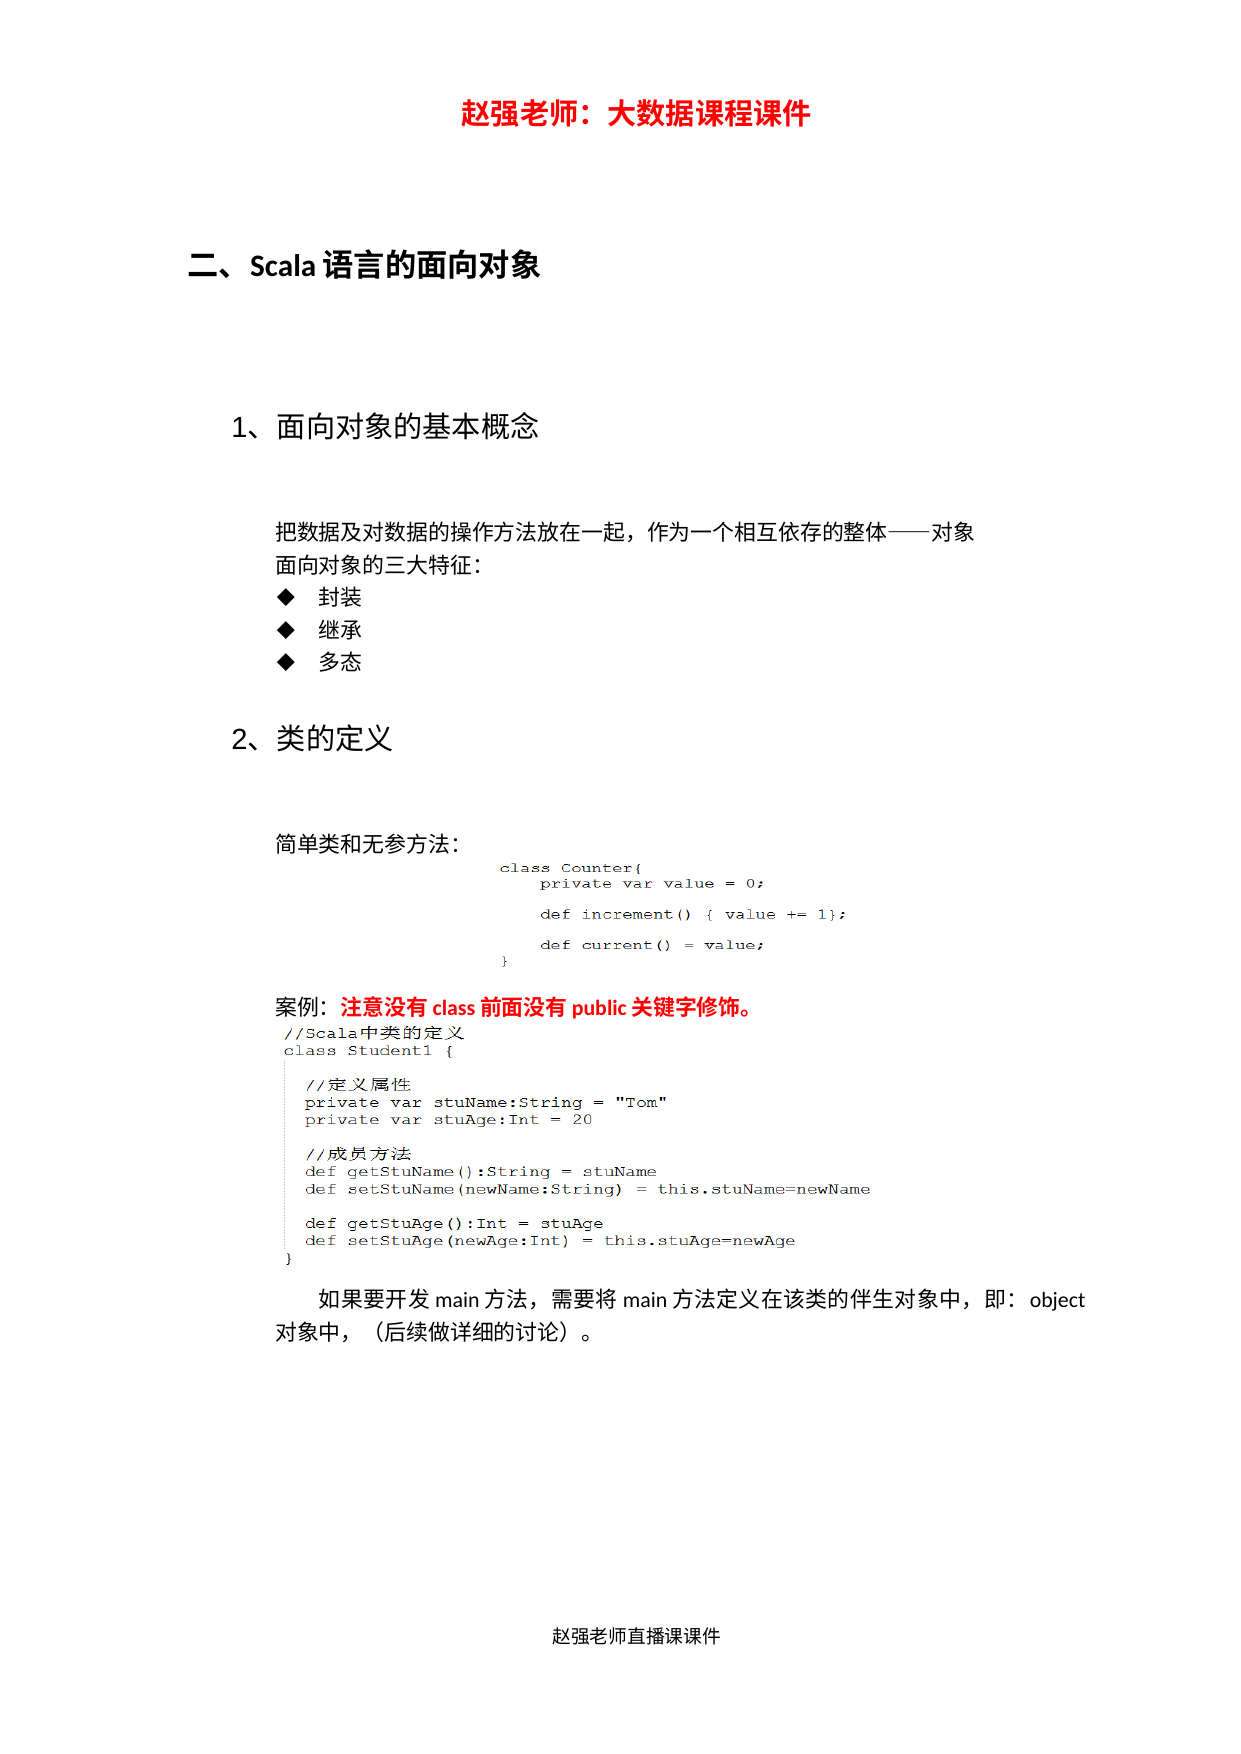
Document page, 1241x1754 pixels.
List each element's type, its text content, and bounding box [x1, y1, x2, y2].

text 如果要开发main方法，需要将main方法定义在该类的伴生对象中，即：object对象中，（后续做详细的讨论）。 [275, 1282, 1085, 1347]
picture [275, 1022, 882, 1272]
text 简单类和无参方法： [231, 827, 1085, 859]
picture [499, 859, 862, 971]
text 面向对象的三大特征： [231, 547, 1085, 580]
list 继承 [275, 612, 1085, 645]
subtitle 1、面向对象的基本概念 [187, 392, 1085, 457]
text 案例：注意没有class前面没有public关键字修饰。 [231, 989, 1085, 1022]
text 把数据及对数据的操作方法放在一起，作为一个相互依存的整体——对象 [231, 515, 1085, 547]
list 封装 [275, 580, 1085, 612]
list 多态 [275, 645, 1085, 677]
subtitle 2、类的定义 [187, 704, 1085, 769]
subtitle 二、Scala语言的面向对象 [187, 230, 1085, 295]
